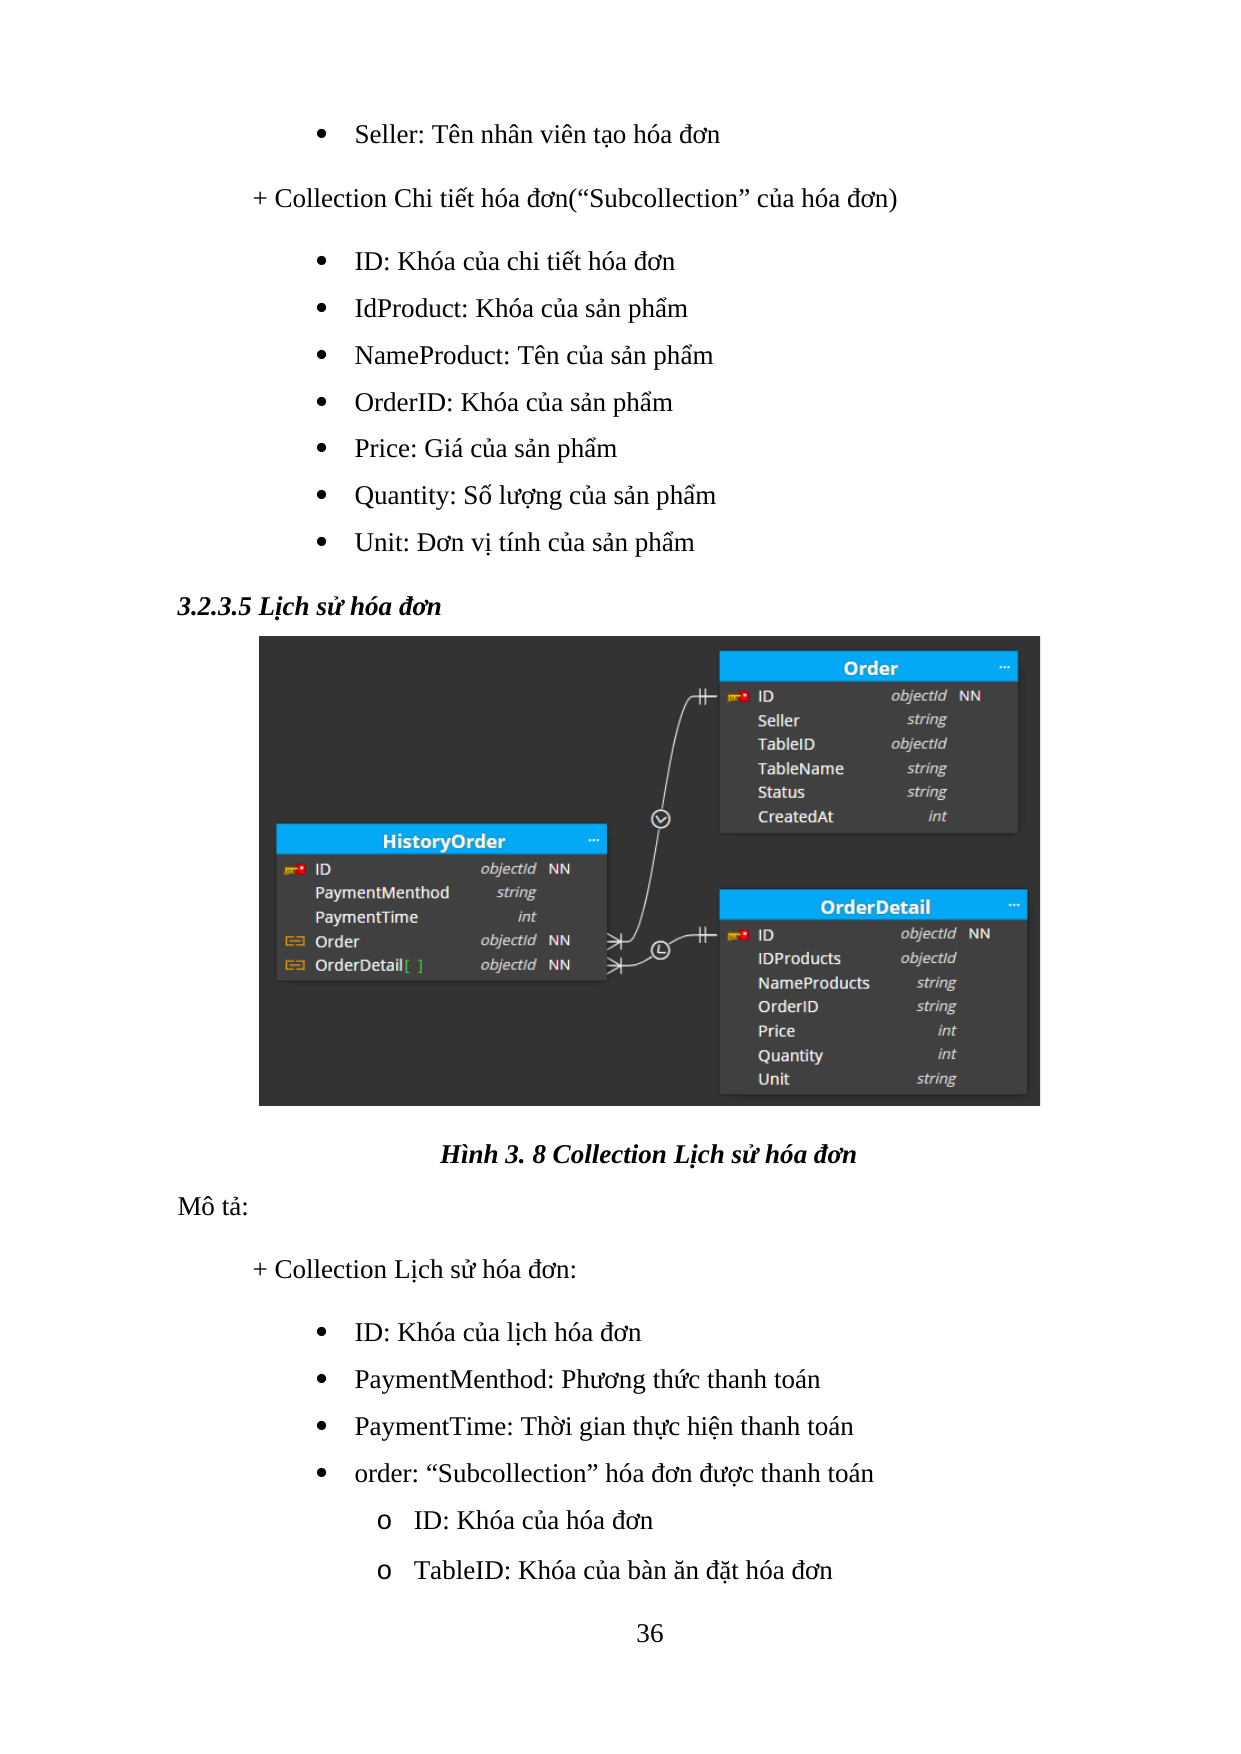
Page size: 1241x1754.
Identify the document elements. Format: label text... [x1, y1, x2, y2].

subtitle 3.2.3.5 Lịch sử hóa đơn [177, 590, 1122, 621]
picture [259, 636, 1041, 1106]
list ID: Khóa của hóa đơn [376, 1504, 1122, 1537]
list IdProduct: Khóa của sản phẩm [317, 292, 1122, 323]
list ID: Khóa của chi tiết hóa đơn [317, 245, 1122, 276]
list OrderID: Khóa của sản phẩm [317, 386, 1122, 417]
list Unit: Đơn vị tính của sản phẩm [317, 526, 1122, 557]
text Hình 3. 8 Collection Lịch sử hóa đơn [177, 1138, 1122, 1169]
list NameProduct: Tên của sản phẩm [317, 339, 1122, 370]
list order: “Subcollection” hóa đơn được thanh toán [317, 1457, 1122, 1488]
list PaymentMenthod: Phương thức thanh toán [317, 1363, 1122, 1394]
list TableID: Khóa của bàn ăn đặt hóa đơn [376, 1554, 1122, 1587]
list Quantity: Số lượng của sản phẩm [317, 479, 1122, 511]
text Mô tả: [177, 1190, 1122, 1221]
list Price: Giá của sản phẩm [317, 432, 1122, 464]
list ID: Khóa của lịch hóa đơn [317, 1316, 1122, 1348]
text + Collection Chi tiết hóa đơn(“Subcollection” của hóa đơn) [252, 182, 1122, 213]
list PaymentTime: Thời gian thực hiện thanh toán [317, 1410, 1122, 1441]
text + Collection Lịch sử hóa đơn: [177, 1253, 1122, 1284]
list Seller: Tên nhân viên tạo hóa đơn [317, 118, 1122, 149]
